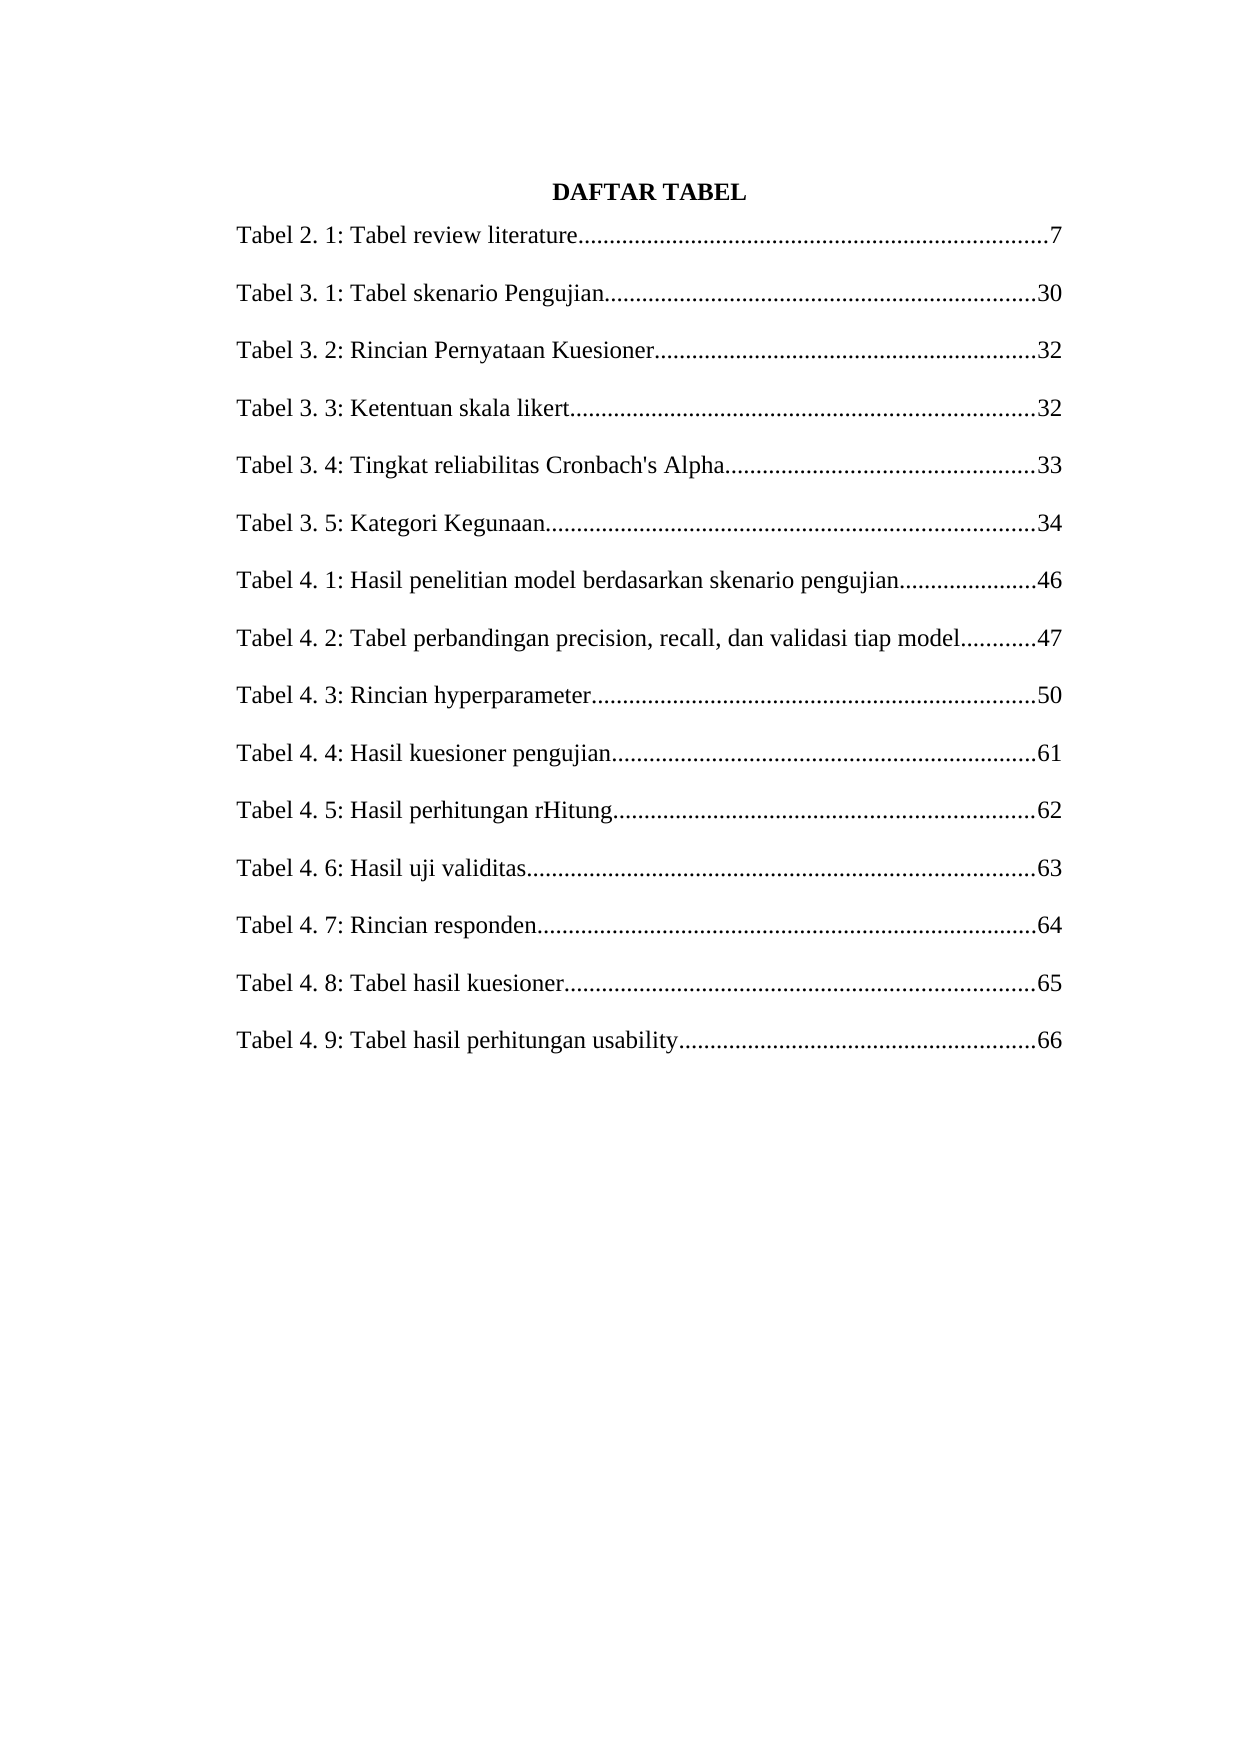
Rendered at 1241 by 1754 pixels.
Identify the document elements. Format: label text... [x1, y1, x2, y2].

text Tabel 4. 6: Hasil uji validitas 63 [236, 853, 1063, 882]
text Tabel 4. 3: Rincian hyperparameter 50 [236, 680, 1063, 709]
text Tabel 3. 2: Rincian Pernyataan Kuesioner 32 [236, 335, 1063, 364]
text Tabel 4. 7: Rincian responden 64 [236, 910, 1063, 939]
text Tabel 3. 4: Tingkat reliabilitas Cronbach's Alpha 33 [236, 450, 1063, 479]
text Tabel 3. 5: Kategori Kegunaan 34 [236, 508, 1063, 537]
text Tabel 4. 8: Tabel hasil kuesioner 65 [236, 968, 1063, 997]
text Tabel 4. 2: Tabel perbandingan precision, recall, dan validasi tiap model 47 [236, 623, 1063, 652]
text Tabel 2. 1: Tabel review literature 7 [236, 220, 1063, 249]
text Tabel 4. 5: Hasil perhitungan rHitung 62 [236, 795, 1063, 824]
text Tabel 3. 3: Ketentuan skala likert 32 [236, 393, 1063, 422]
text DAFTAR TABEL [236, 177, 1063, 206]
text Tabel 3. 1: Tabel skenario Pengujian 30 [236, 278, 1063, 307]
text Tabel 4. 9: Tabel hasil perhitungan usability 66 [236, 1025, 1063, 1054]
text Tabel 4. 1: Hasil penelitian model berdasarkan skenario pengujian 46 [236, 565, 1063, 594]
text Tabel 4. 4: Hasil kuesioner pengujian 61 [236, 738, 1063, 767]
